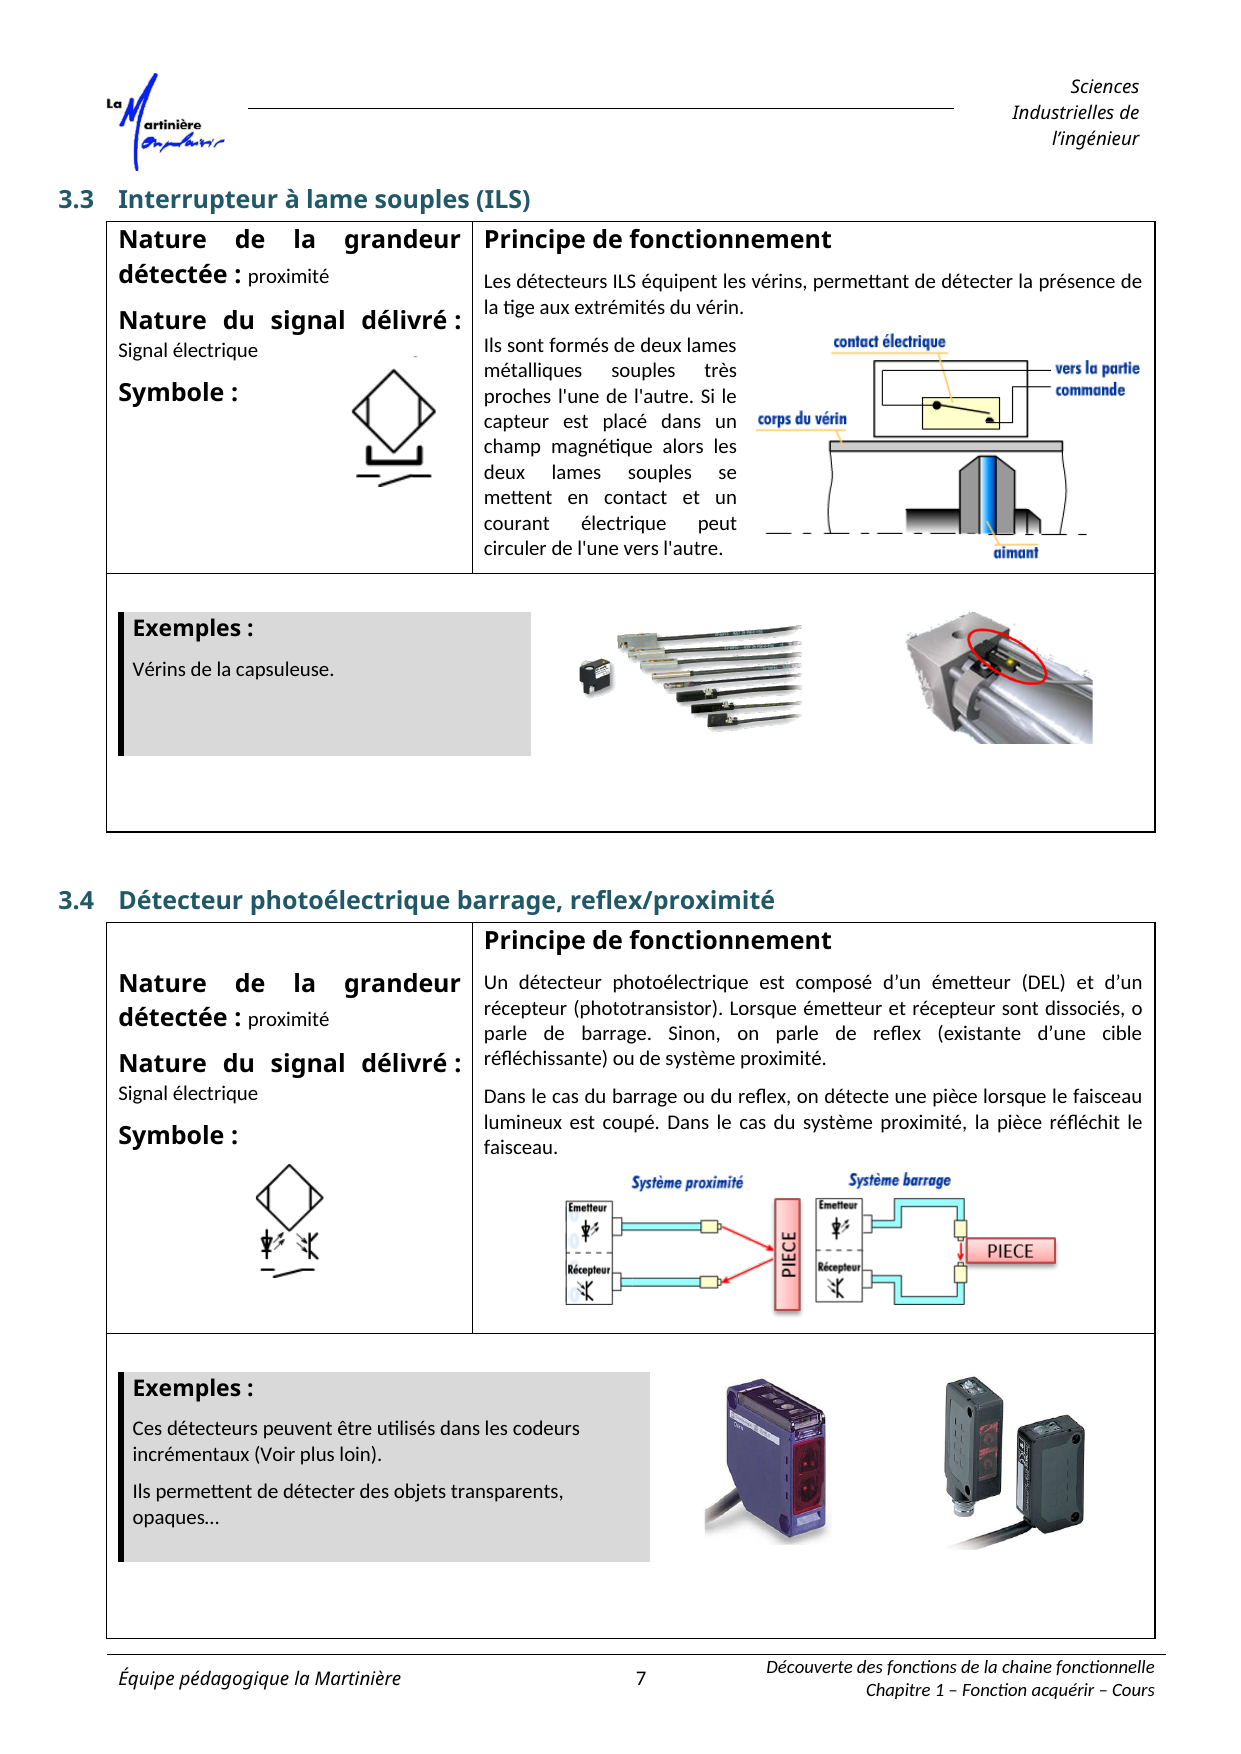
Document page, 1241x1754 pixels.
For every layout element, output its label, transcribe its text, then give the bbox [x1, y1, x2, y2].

picture [106, 73, 225, 171]
picture [939, 1371, 1090, 1550]
table_header Principe de fonctionnement Un détecteur photoélectrique est composé d’un émetteur (DEL) et d’un récepteur (phototransistor). Lorsque émetteur et récepteur sont dissociés, o parle de barrage. Sinon, on parle de reflex (existante d’une cible réfléchissante) ou de système proximité. Dans le cas du barrage ou du reflex, on détecte une pièce lorsque le faisceau lumineux est coupé. Dans le cas du système proximité, la pièce réfléchit le faisceau. [473, 923, 1154, 1333]
picture [566, 621, 807, 734]
picture [892, 612, 1093, 744]
picture [351, 356, 437, 487]
table_header Nature de la grandeur détectée : proximité Nature du signal délivré : Signal électrique Symbole : [107, 923, 472, 1333]
table_cell [107, 1334, 1154, 1638]
picture [756, 333, 1140, 559]
picture [255, 1164, 324, 1278]
table_header Nature de la grandeur détectée : proximité Nature du signal délivré : Signal électrique Symbole : [107, 222, 472, 573]
subtitle Interrupteur à lame souples (ILS) [58, 182, 1152, 216]
picture [564, 1172, 1063, 1321]
picture [684, 1376, 852, 1545]
table_cell [107, 574, 1154, 831]
subtitle Détecteur photoélectrique barrage, reflex/proximité [58, 882, 1152, 917]
table_header Principe de fonctionnement Les détecteurs ILS équipent les vérins, permettant de détecter la présence de la tige aux extrémités du vérin. Ils sont formés de deux lames métalliques souples très proches l'une de l'autre. Si le capteur est placé dans un champ magnétique alors les deux lames souples se mettent en contact et un courant électrique peut circuler de l'une vers l'autre. [473, 222, 1154, 573]
